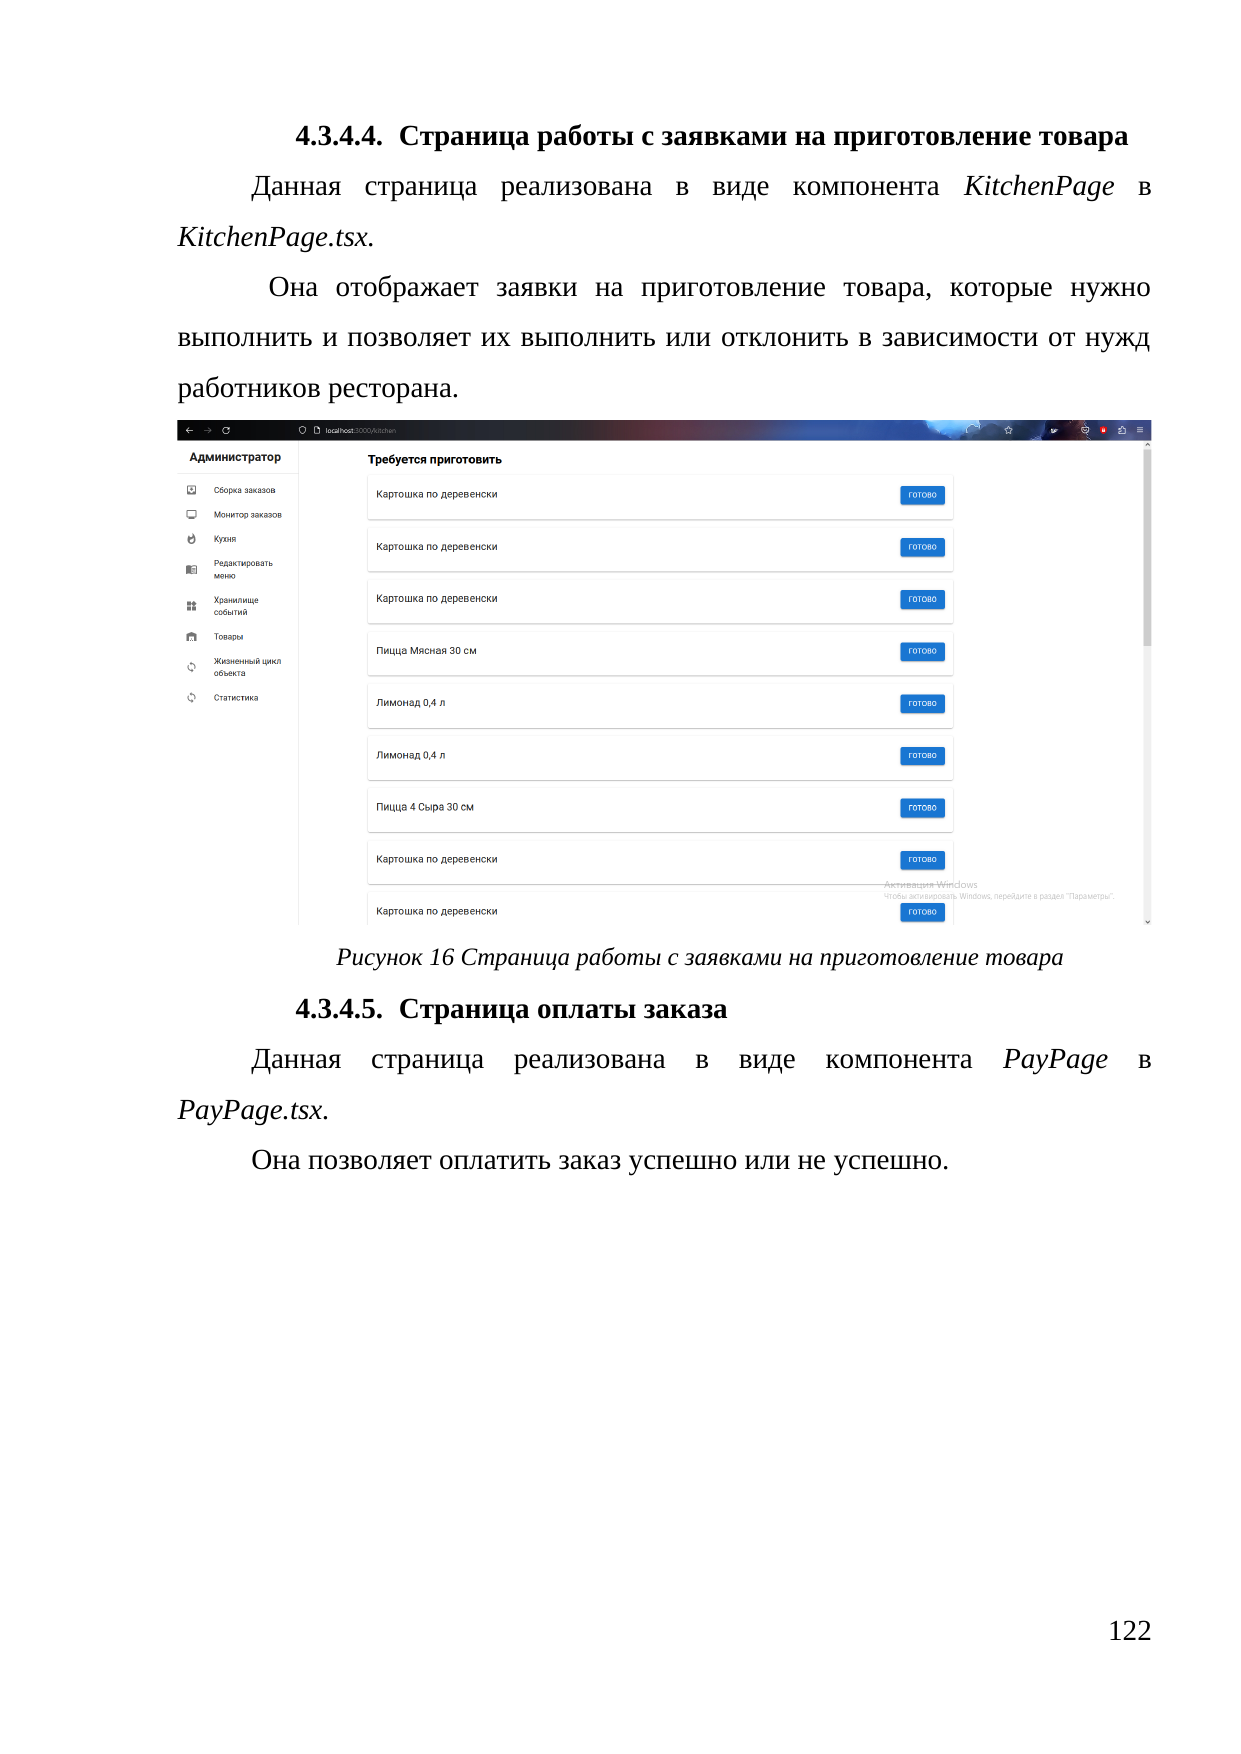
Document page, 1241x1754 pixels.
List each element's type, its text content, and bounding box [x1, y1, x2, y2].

text Она позволяет оплатить заказ успешно или не успешно. [177, 1142, 1152, 1176]
subtitle Страница оплаты заказа [295, 991, 1152, 1025]
text Данная страница реализована в виде компонента KitchenPage в KitchenPage.tsx. [177, 168, 1152, 252]
picture [177, 420, 1152, 925]
text Данная страница реализована в виде компонента PayPage в PayPage.tsx. [177, 1042, 1152, 1125]
subtitle Страница работы с заявками на приготовление товара [295, 118, 1152, 152]
text Рисунок 16 Страница работы с заявками на приготовление товара [177, 942, 1152, 970]
text Она отображает заявки на приготовление товара, которые нужно выполнить и позволяет их выполнить или отклонить в зависимости от нужд работников ресторана. [177, 269, 1152, 403]
